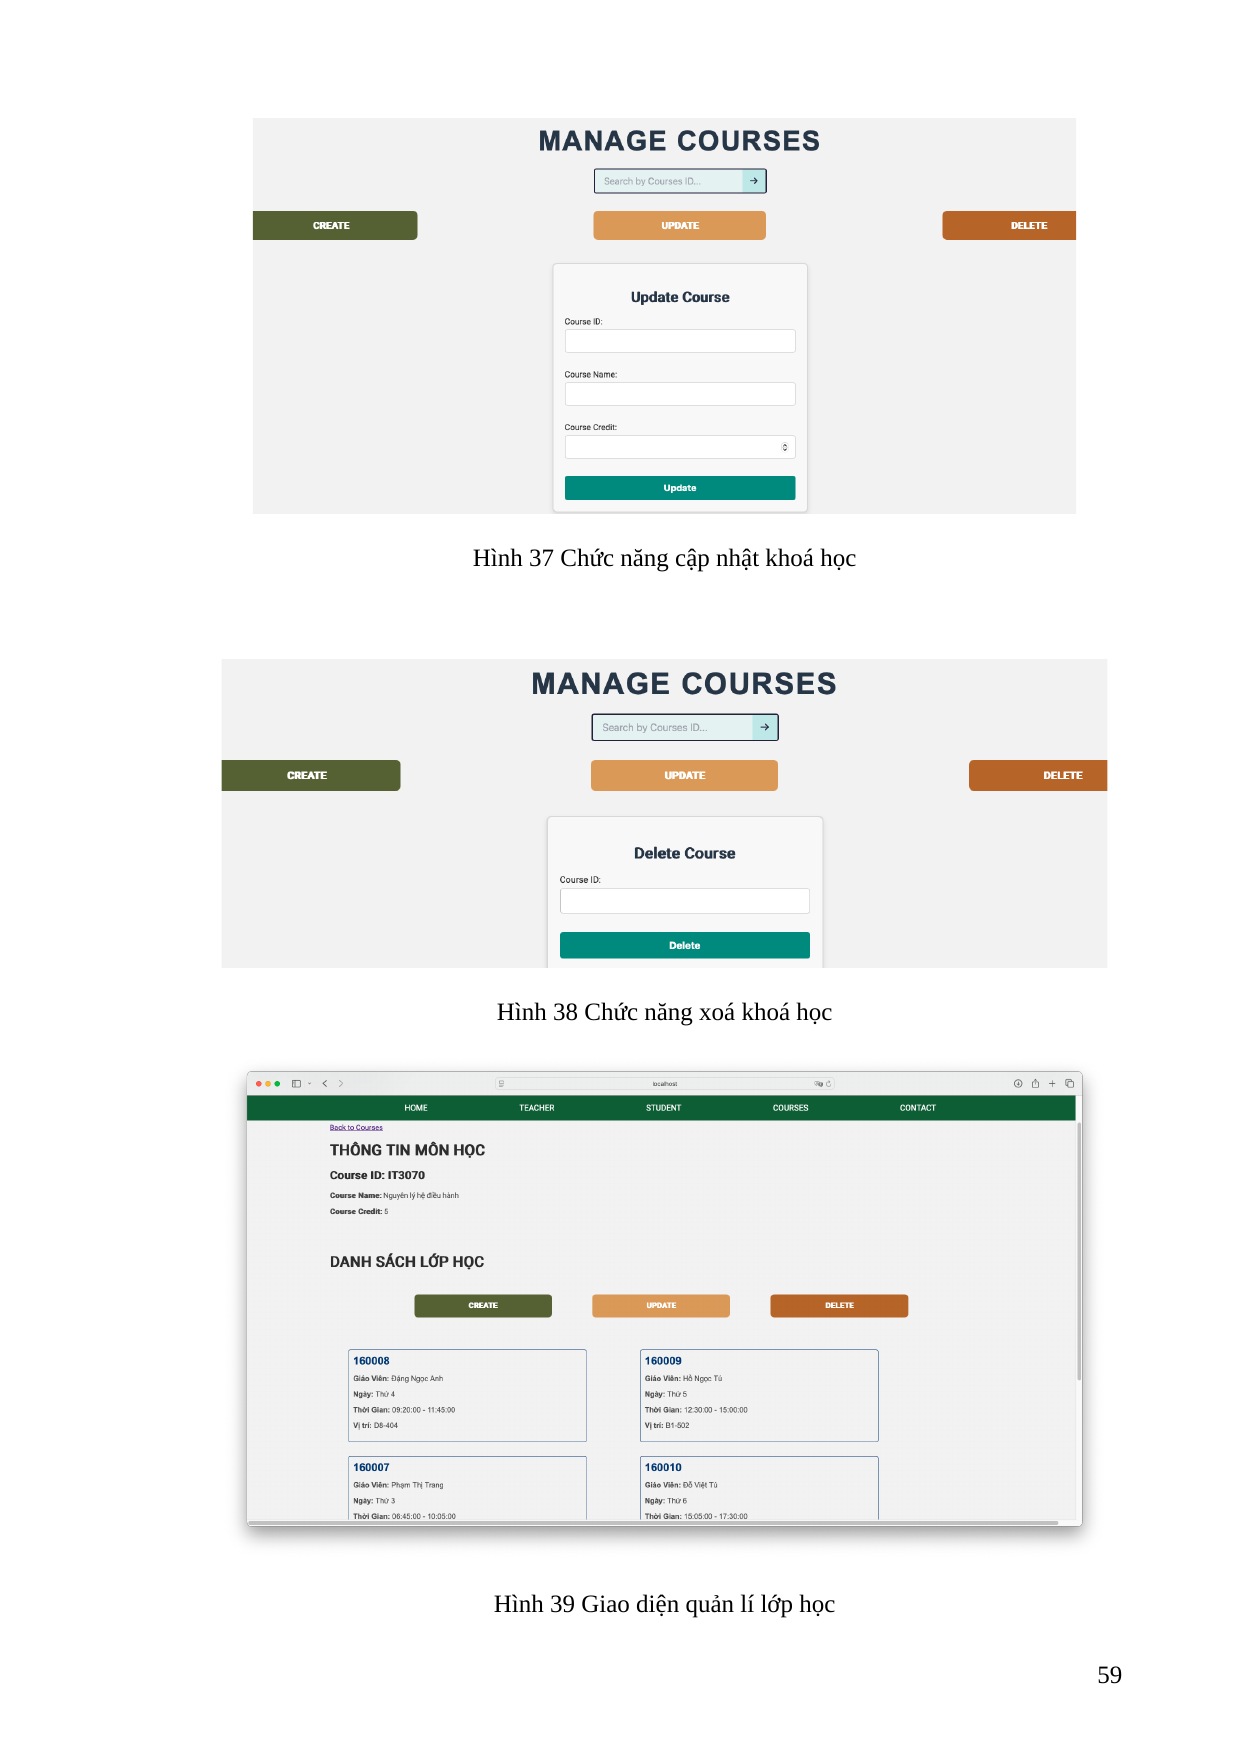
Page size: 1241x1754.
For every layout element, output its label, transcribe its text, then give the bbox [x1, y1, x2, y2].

picture [221, 1055, 1108, 1560]
text Hình 39 Giao diện quản lí lớp học [207, 1589, 1122, 1618]
text Hình 38 Chức năng xoá khoá học [207, 997, 1122, 1026]
picture [221, 659, 1108, 968]
picture [252, 118, 1077, 514]
text Hình 37 Chức năng cập nhật khoá học [207, 543, 1122, 572]
